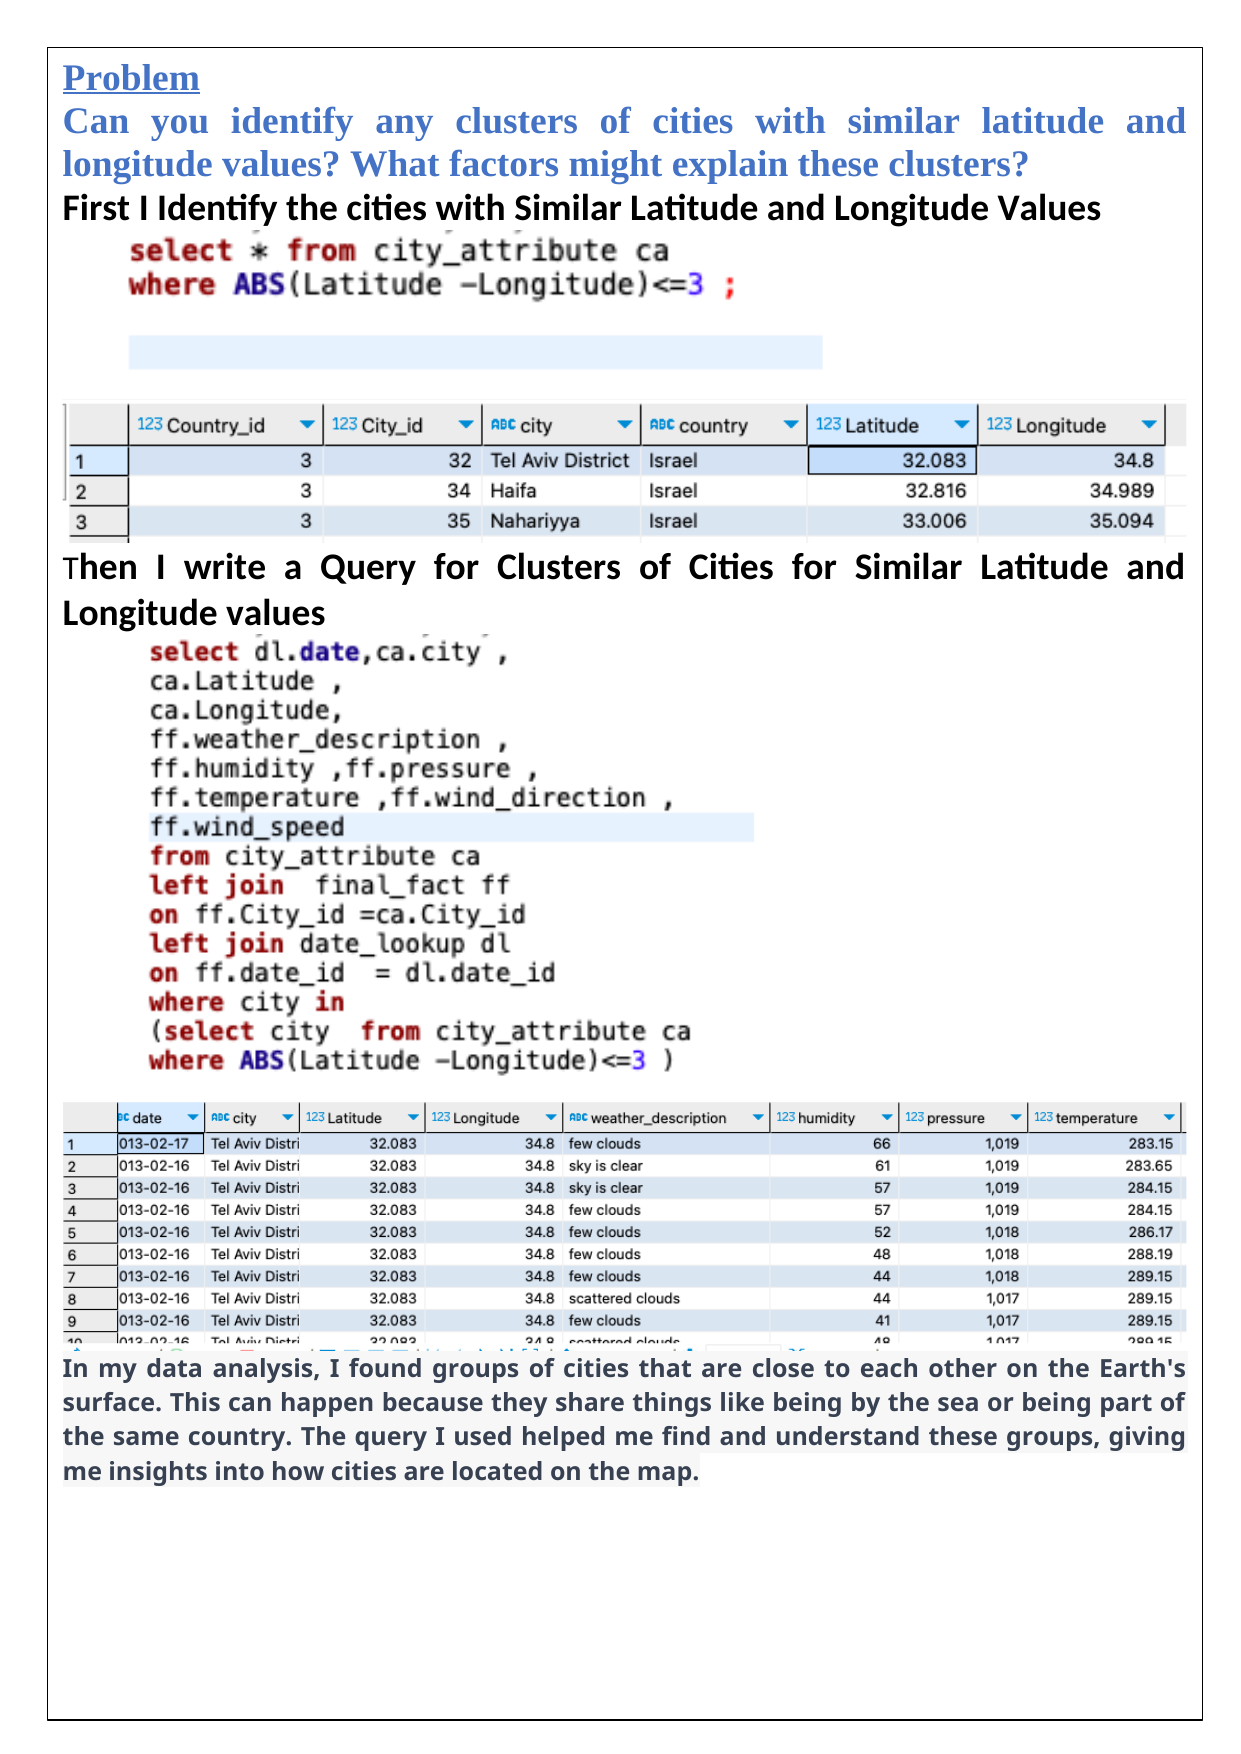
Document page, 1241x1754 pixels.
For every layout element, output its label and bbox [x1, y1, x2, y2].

picture [62, 634, 1187, 1351]
picture [62, 230, 1187, 543]
